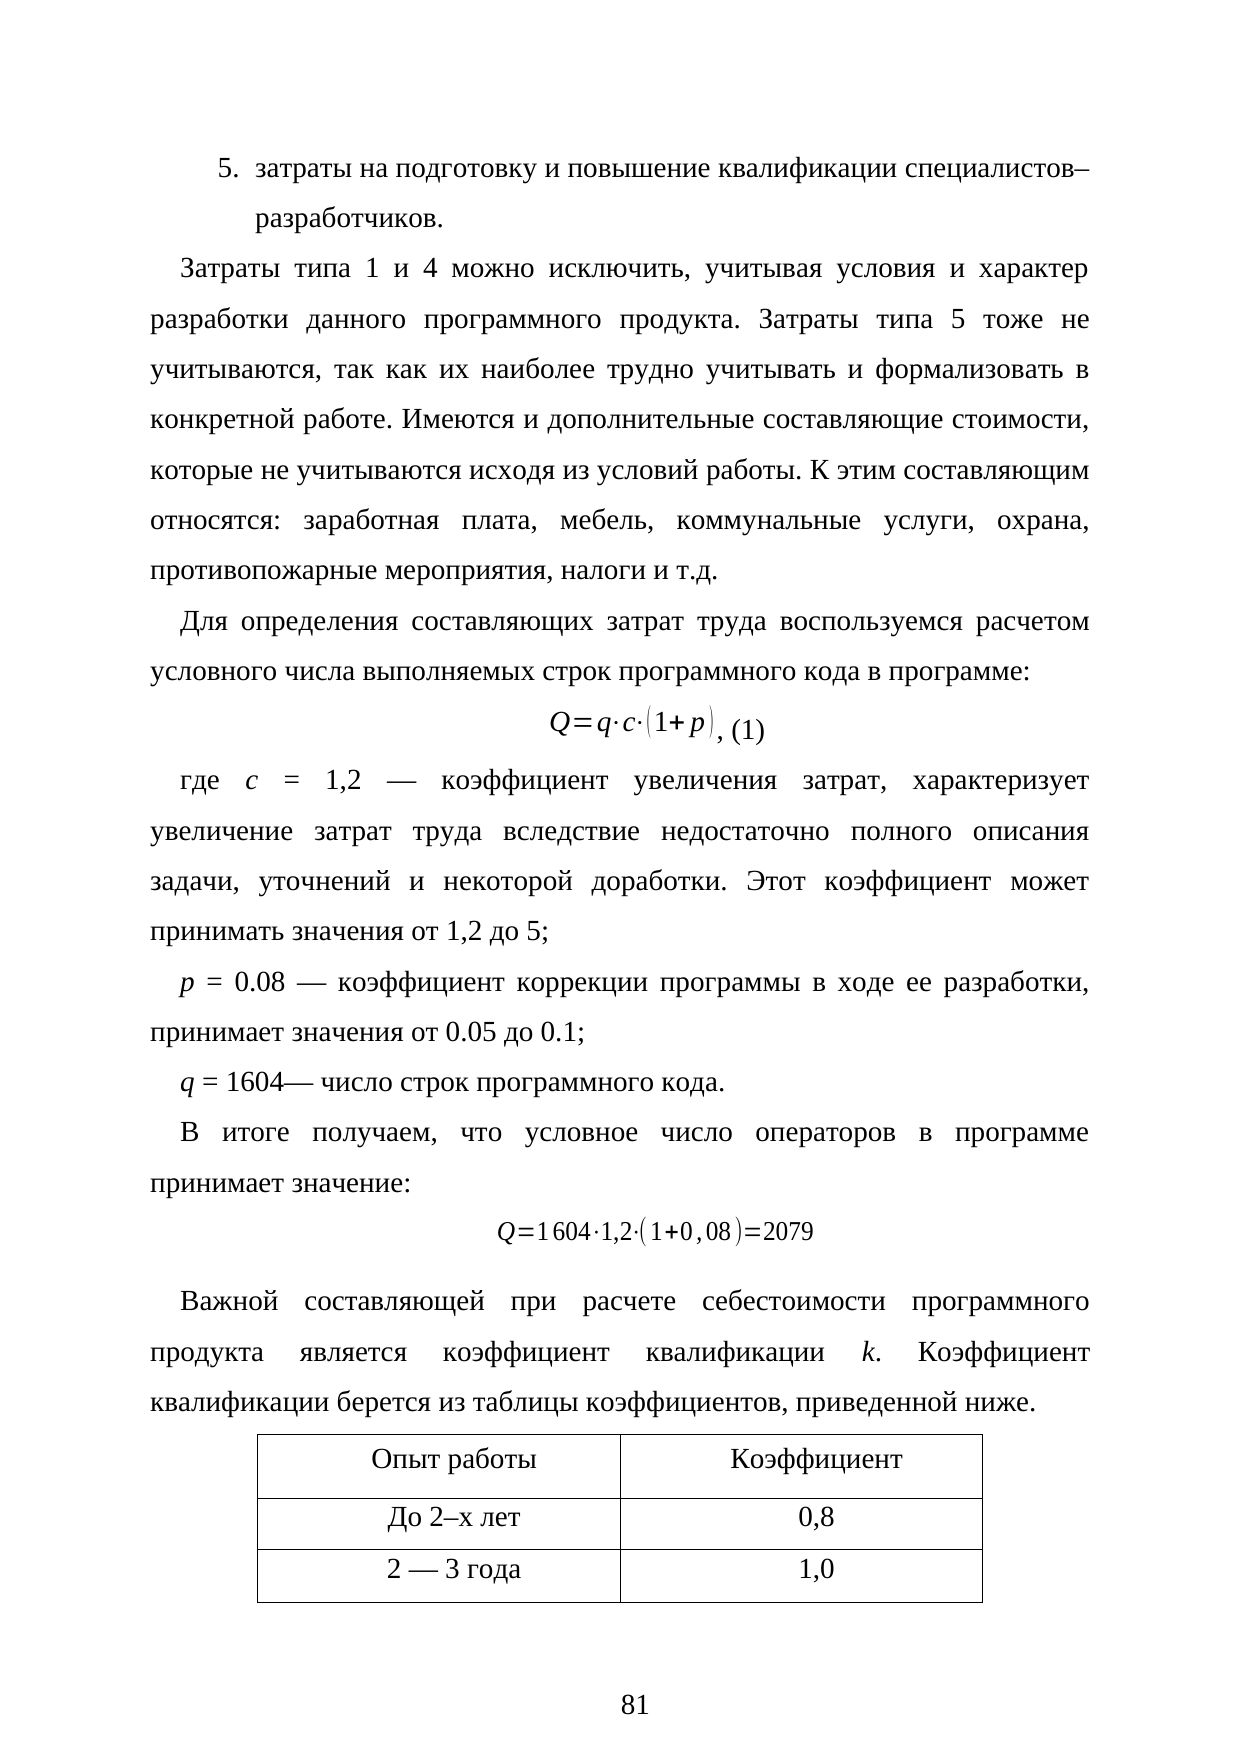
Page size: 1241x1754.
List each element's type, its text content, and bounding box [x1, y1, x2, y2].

text Важной составляющей при расчете себестоимости программного продукта является коэффициент квалификации k. Коэффициент квалификации берется из таблицы коэффициентов, приведенной ниже. [150, 1283, 1090, 1418]
table_cell 2 — 3 года [258, 1550, 620, 1602]
text Затраты типа 1 и 4 можно исключить, учитывая условия и характер разработки данного программного продукта. Затраты типа 5 тоже не учитываются, так как их наиболее трудно учитывать и формализовать в конкретной работе. Имеются и дополнительные составляющие стоимости, которые не учитываются исходя из условий работы. К этим составляющим относятся: заработная плата, мебель, коммунальные услуги, охрана, противопожарные мероприятия, налоги и т.д. [150, 251, 1090, 586]
table_cell 0,8 [621, 1499, 982, 1549]
text p = 0.08 — коэффициент коррекции программы в ходе ее разработки, принимает значения от 0.05 до 0.1; [150, 964, 1090, 1047]
table_cell До 2–х лет [258, 1499, 620, 1549]
text Для определения составляющих затрат труда воспользуемся расчетом условного числа выполняемых строк программного кода в программе: [150, 603, 1090, 687]
text где с = 1,2 — коэффициент увеличения затрат, характеризует увеличение затрат труда вследствие недостаточно полного описания задачи, уточнений и некоторой доработки. Этот коэффициент может принимать значения от 1,2 до 5; [150, 762, 1090, 947]
text В итоге получаем, что условное число операторов в программе принимает значение: [150, 1114, 1090, 1198]
table_header Опыт работы [258, 1435, 620, 1498]
list затраты на подготовку и повышение квалификации специалистов–разработчиков. [217, 150, 1090, 234]
table_header Коэффициент [621, 1435, 982, 1498]
table_cell 1,0 [621, 1550, 982, 1602]
text q = 1604— число строк программного кода. [150, 1064, 1090, 1098]
text , (1) [150, 703, 1090, 746]
